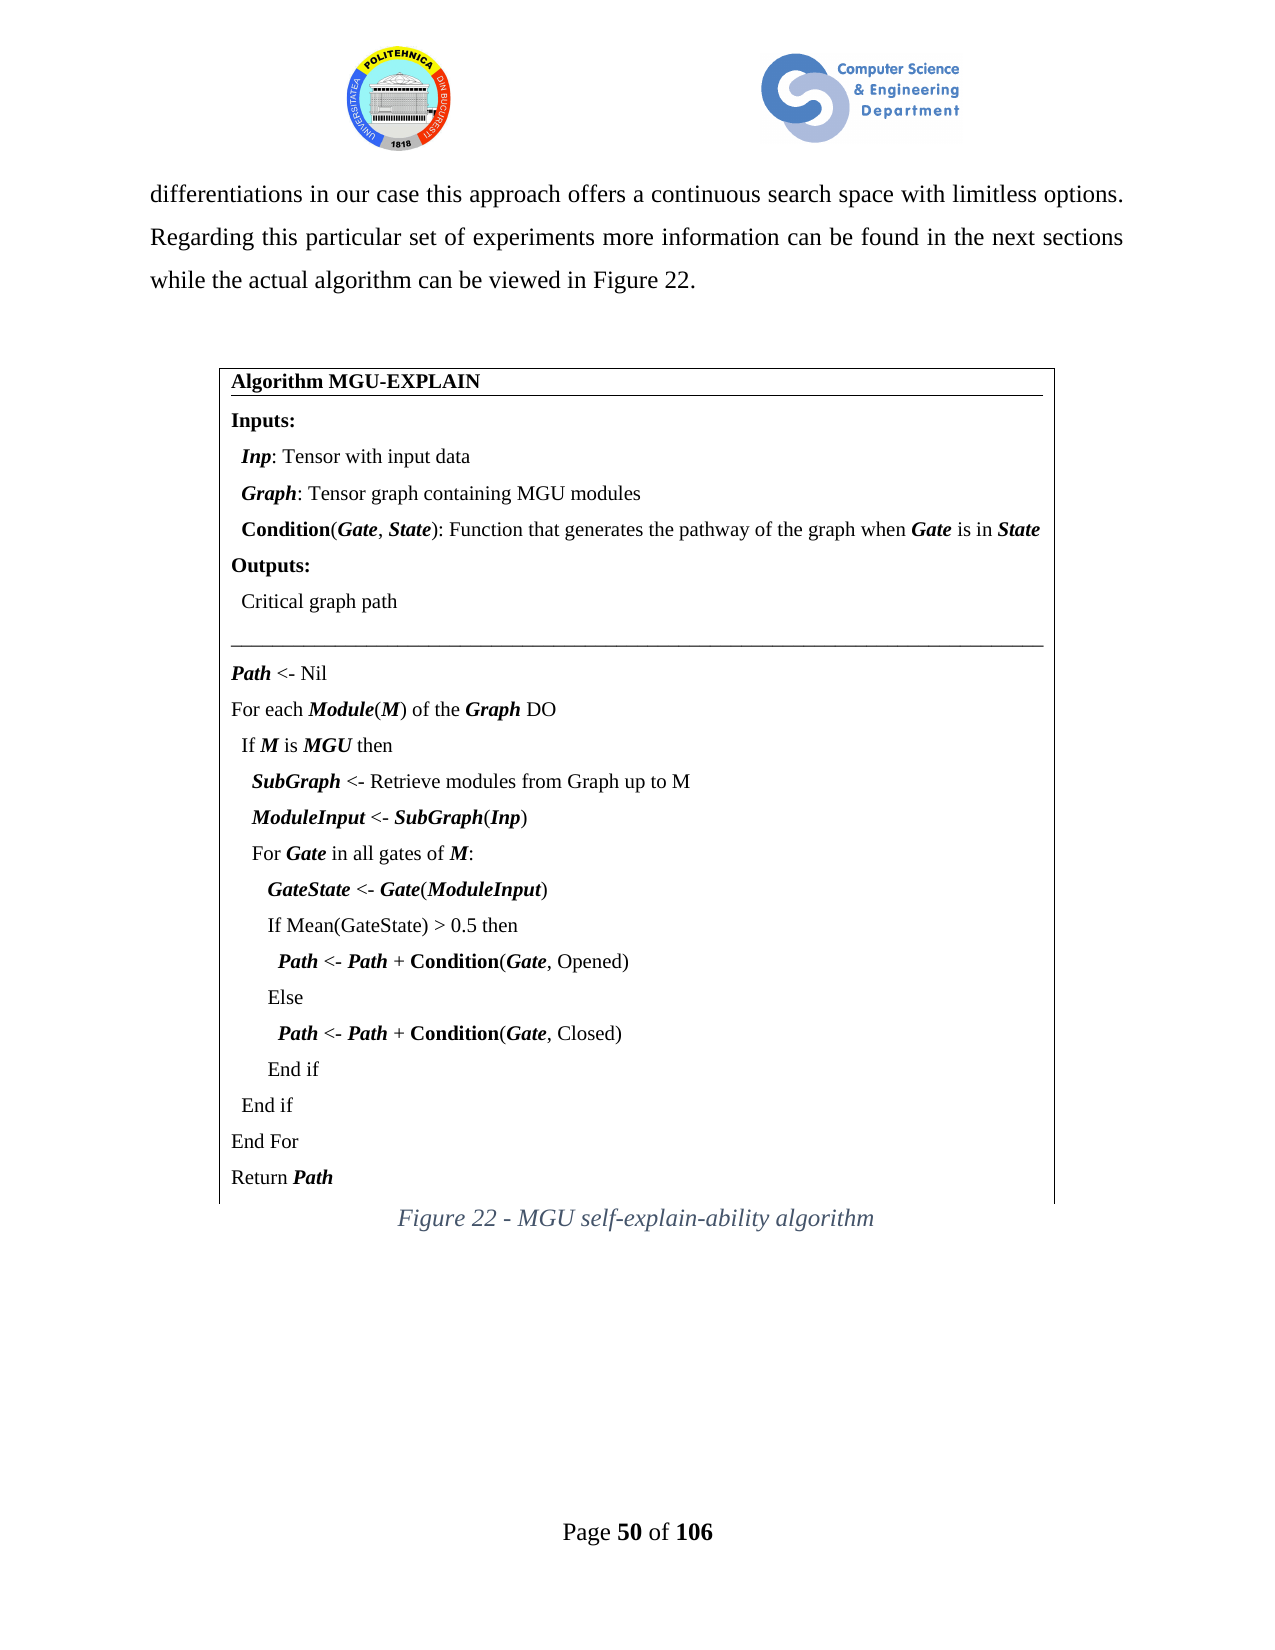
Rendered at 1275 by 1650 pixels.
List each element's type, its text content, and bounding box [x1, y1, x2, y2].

picture [760, 53, 963, 144]
picture [346, 46, 451, 151]
